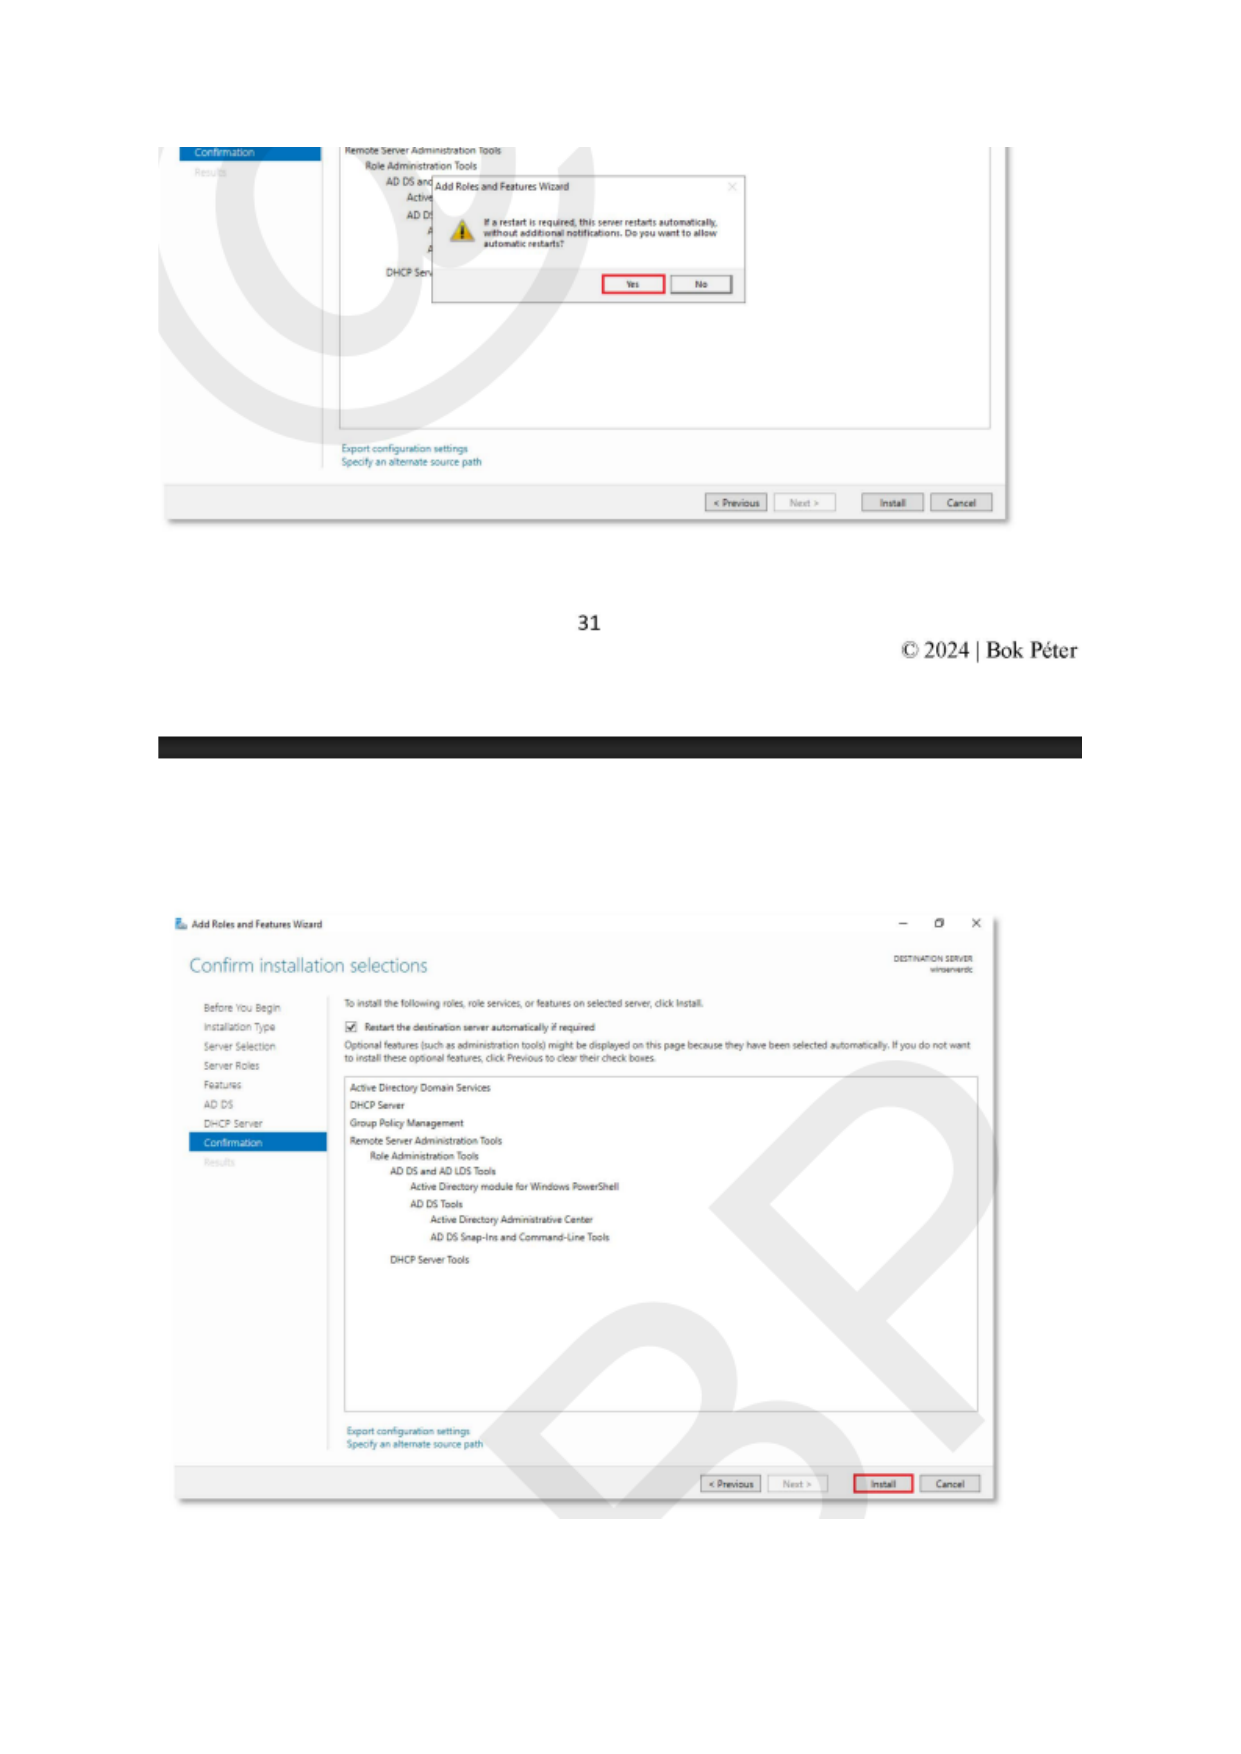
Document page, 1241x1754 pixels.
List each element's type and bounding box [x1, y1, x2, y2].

picture [158, 147, 1082, 1519]
